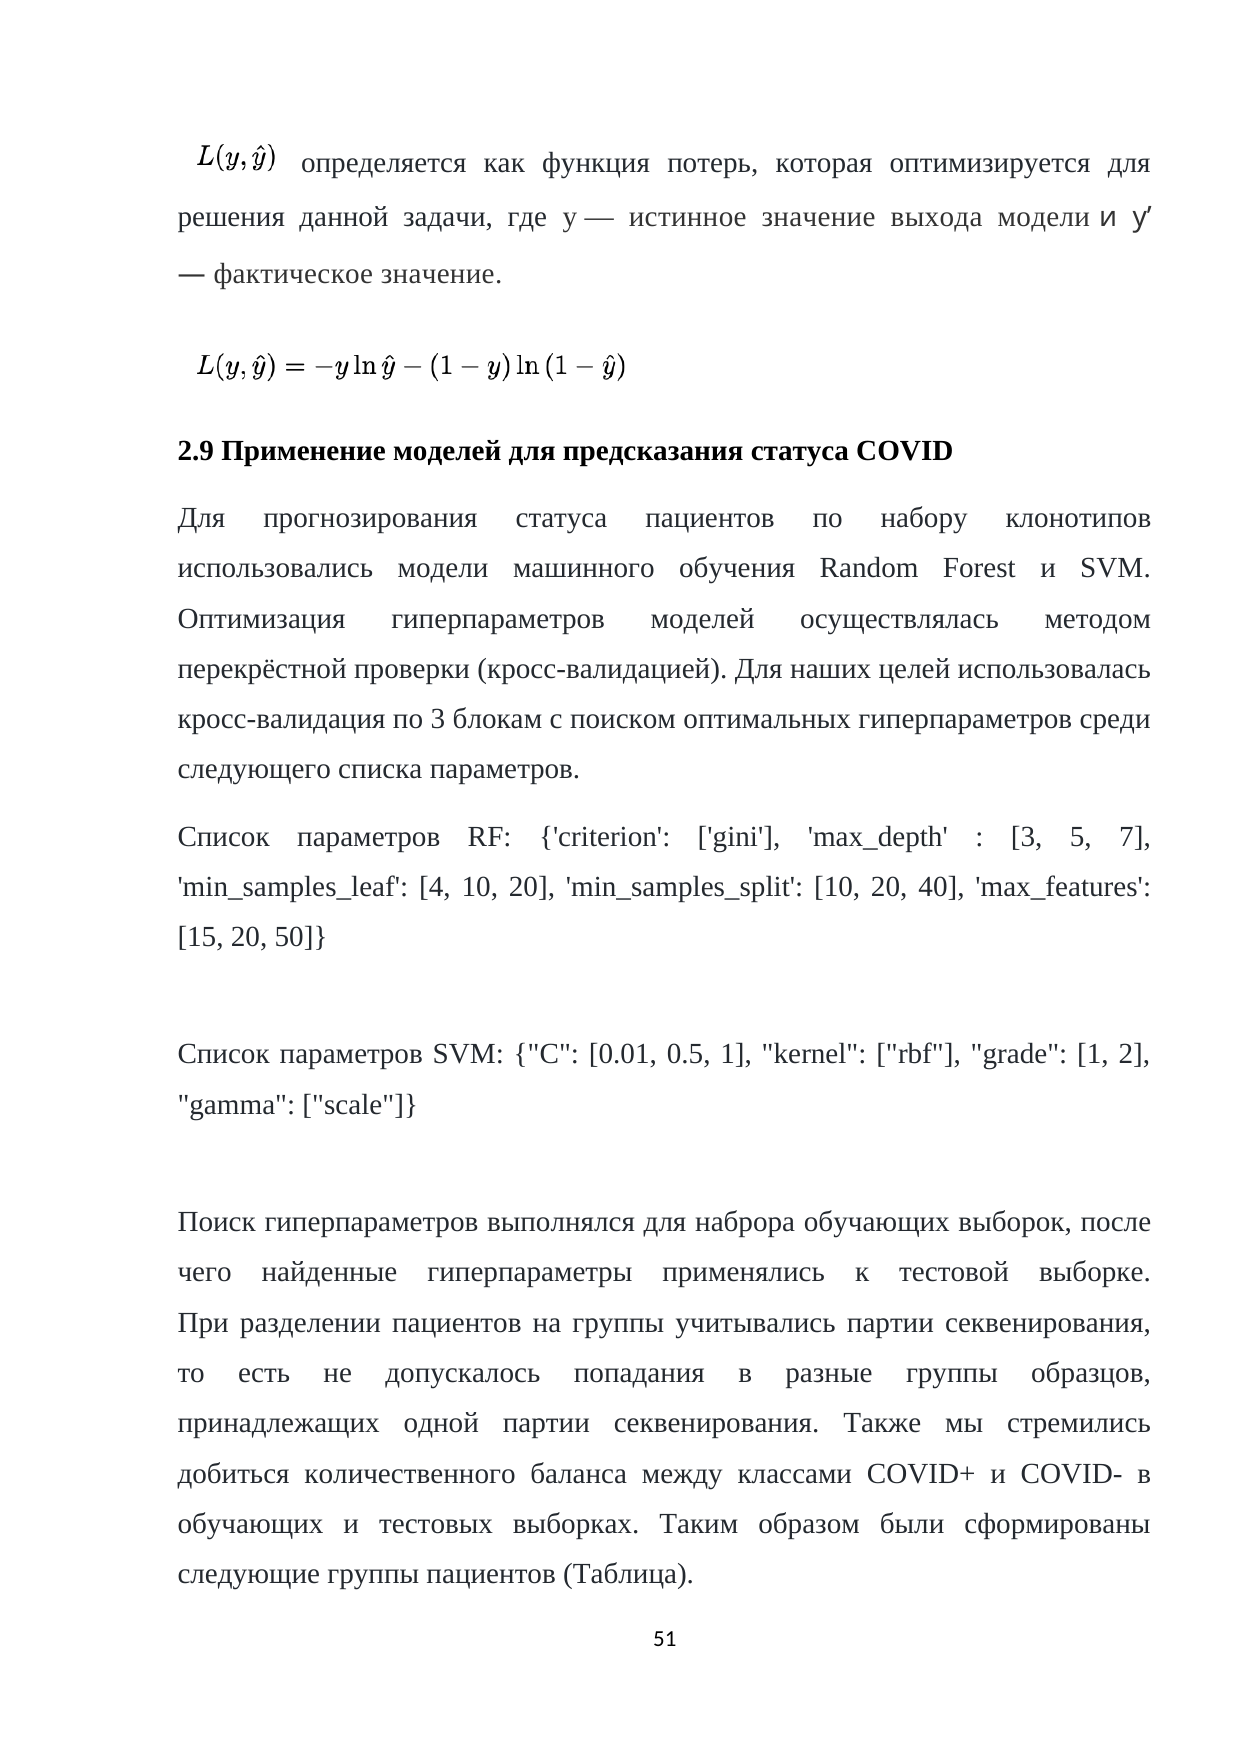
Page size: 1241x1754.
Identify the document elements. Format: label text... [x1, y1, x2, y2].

text Для прогнозирования статуса пациентов по набору клонотипов использовались модели машинного обучения Random Forest и SVM. Оптимизация гиперпараметров моделей осуществлялась методом перекрёстной проверки (кросс-валидацией). Для наших целей использовалась кросс-валидация по 3 блокам с поиском оптимальных гиперпараметров среди следующего списка параметров. [177, 500, 1152, 785]
picture [177, 327, 645, 417]
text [177, 118, 1152, 292]
text Список параметров SVM: {"C": [0.01, 0.5, 1], "kernel": ["rbf"], "grade": [1, 2], "gamma": ["scale"]} [177, 986, 1152, 1120]
text Список параметров RF: {'criterion': ['gini'], 'max_depth' : [3, 5, 7], 'min_samples_leaf': [4, 10, 20], 'min_samples_split': [10, 20, 40], 'max_features': [15, 20, 50]} [177, 819, 1152, 953]
picture [177, 118, 284, 173]
text Поиск гиперпараметров выполнялся для наброра обучающих выборок, после чего найденные гиперпараметры применялись к тестовой выборке. При разделении пациентов на группы учитывались партии секвенирования, то есть не допускалось попадания в разные группы образцов, принадлежащих одной партии секвенирования. Также мы стремились добиться количественного баланса между классами COVID+ и COVID- в обучающих и тестовых выборках. Таким образом были сформированы следующие группы пациентов (Таблица). [177, 1154, 1152, 1590]
